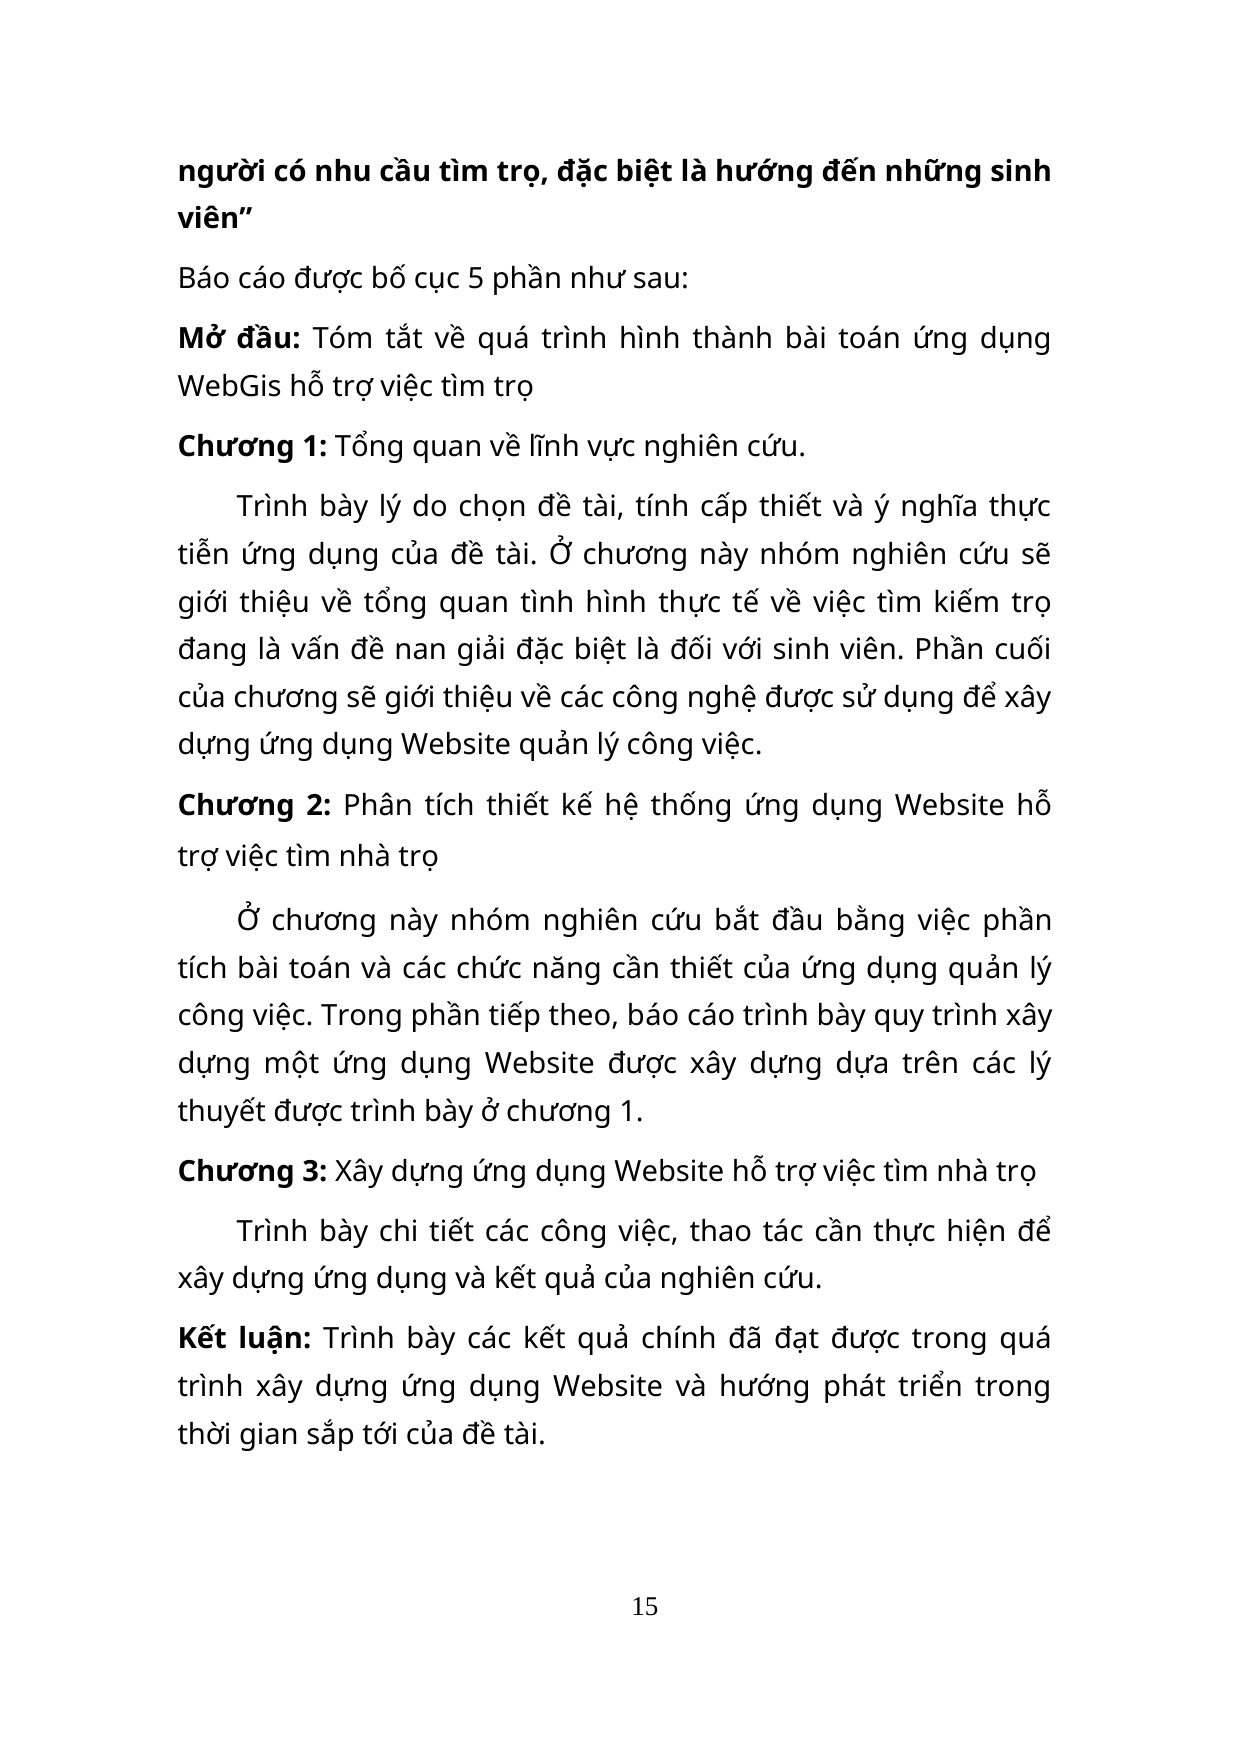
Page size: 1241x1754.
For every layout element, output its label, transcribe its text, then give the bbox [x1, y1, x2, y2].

text Trình bày chi tiết các công việc, thao tác cần thực hiện để xây dựng ứng dụng và kết quả của nghiên cứu. [177, 1210, 1053, 1297]
text Chương 2: Phân tích thiết kế hệ thống ứng dụng Website hỗ trợ việc tìm nhà trọ [177, 784, 1053, 875]
text Trình bày lý do chọn đề tài, tính cấp thiết và ý nghĩa thực tiễn ứng dụng của đề tài. Ở chương này nhóm nghiên cứu sẽ giới thiệu về tổng quan tình hình thực tế về việc tìm kiếm trọ đang là vấn đề nan giải đặc biệt là đối với sinh viên. Phần cuối của chương sẽ giới thiệu về các công nghệ được sử dụng để xây dựng ứng dụng Website quản lý công việc. [177, 486, 1053, 763]
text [177, 150, 1053, 237]
text Báo cáo được bố cục 5 phần như sau: [177, 258, 1053, 297]
text Chương 1: Tổng quan về lĩnh vực nghiên cứu. [177, 426, 1053, 465]
text Mở đầu: Tóm tắt về quá trình hình thành bài toán ứng dụng WebGis hỗ trợ việc tìm trọ [177, 318, 1053, 405]
text Ở chương này nhóm nghiên cứu bắt đầu bằng việc phần tích bài toán và các chức năng cần thiết của ứng dụng quản lý công việc. Trong phần tiếp theo, báo cáo trình bày quy trình xây dựng một ứng dụng Website được xây dựng dựa trên các lý thuyết được trình bày ở chương 1. [177, 899, 1053, 1129]
text Kết luận: Trình bày các kết quả chính đã đạt được trong quá trình xây dựng ứng dụng Website và hướng phát triển trong thời gian sắp tới của đề tài. [177, 1318, 1053, 1453]
text Chương 3: Xây dựng ứng dụng Website hỗ trợ việc tìm nhà trọ [177, 1150, 1053, 1189]
